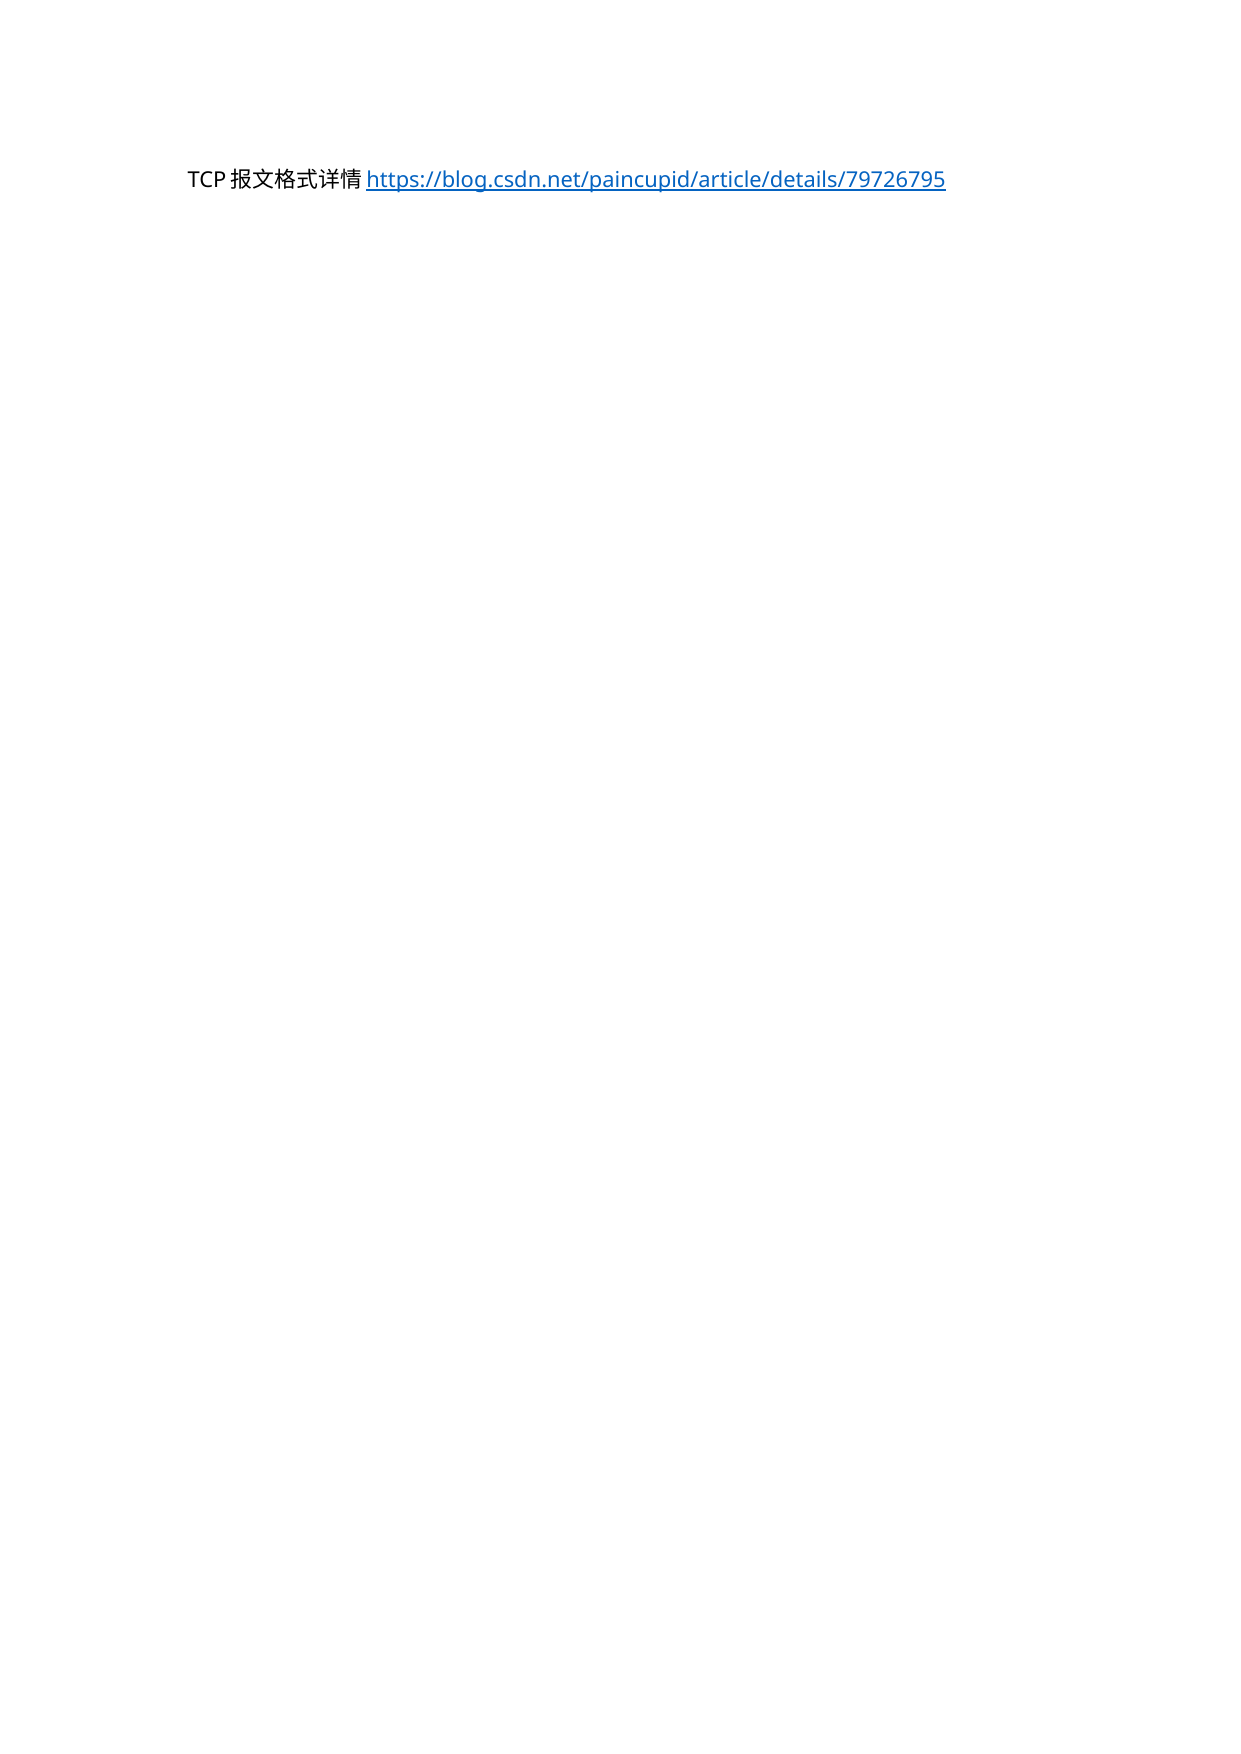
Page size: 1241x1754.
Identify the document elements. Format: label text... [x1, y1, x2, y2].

text TCP报文格式详情https://blog.csdn.net/paincupid/article/details/79726795 [187, 162, 1053, 194]
